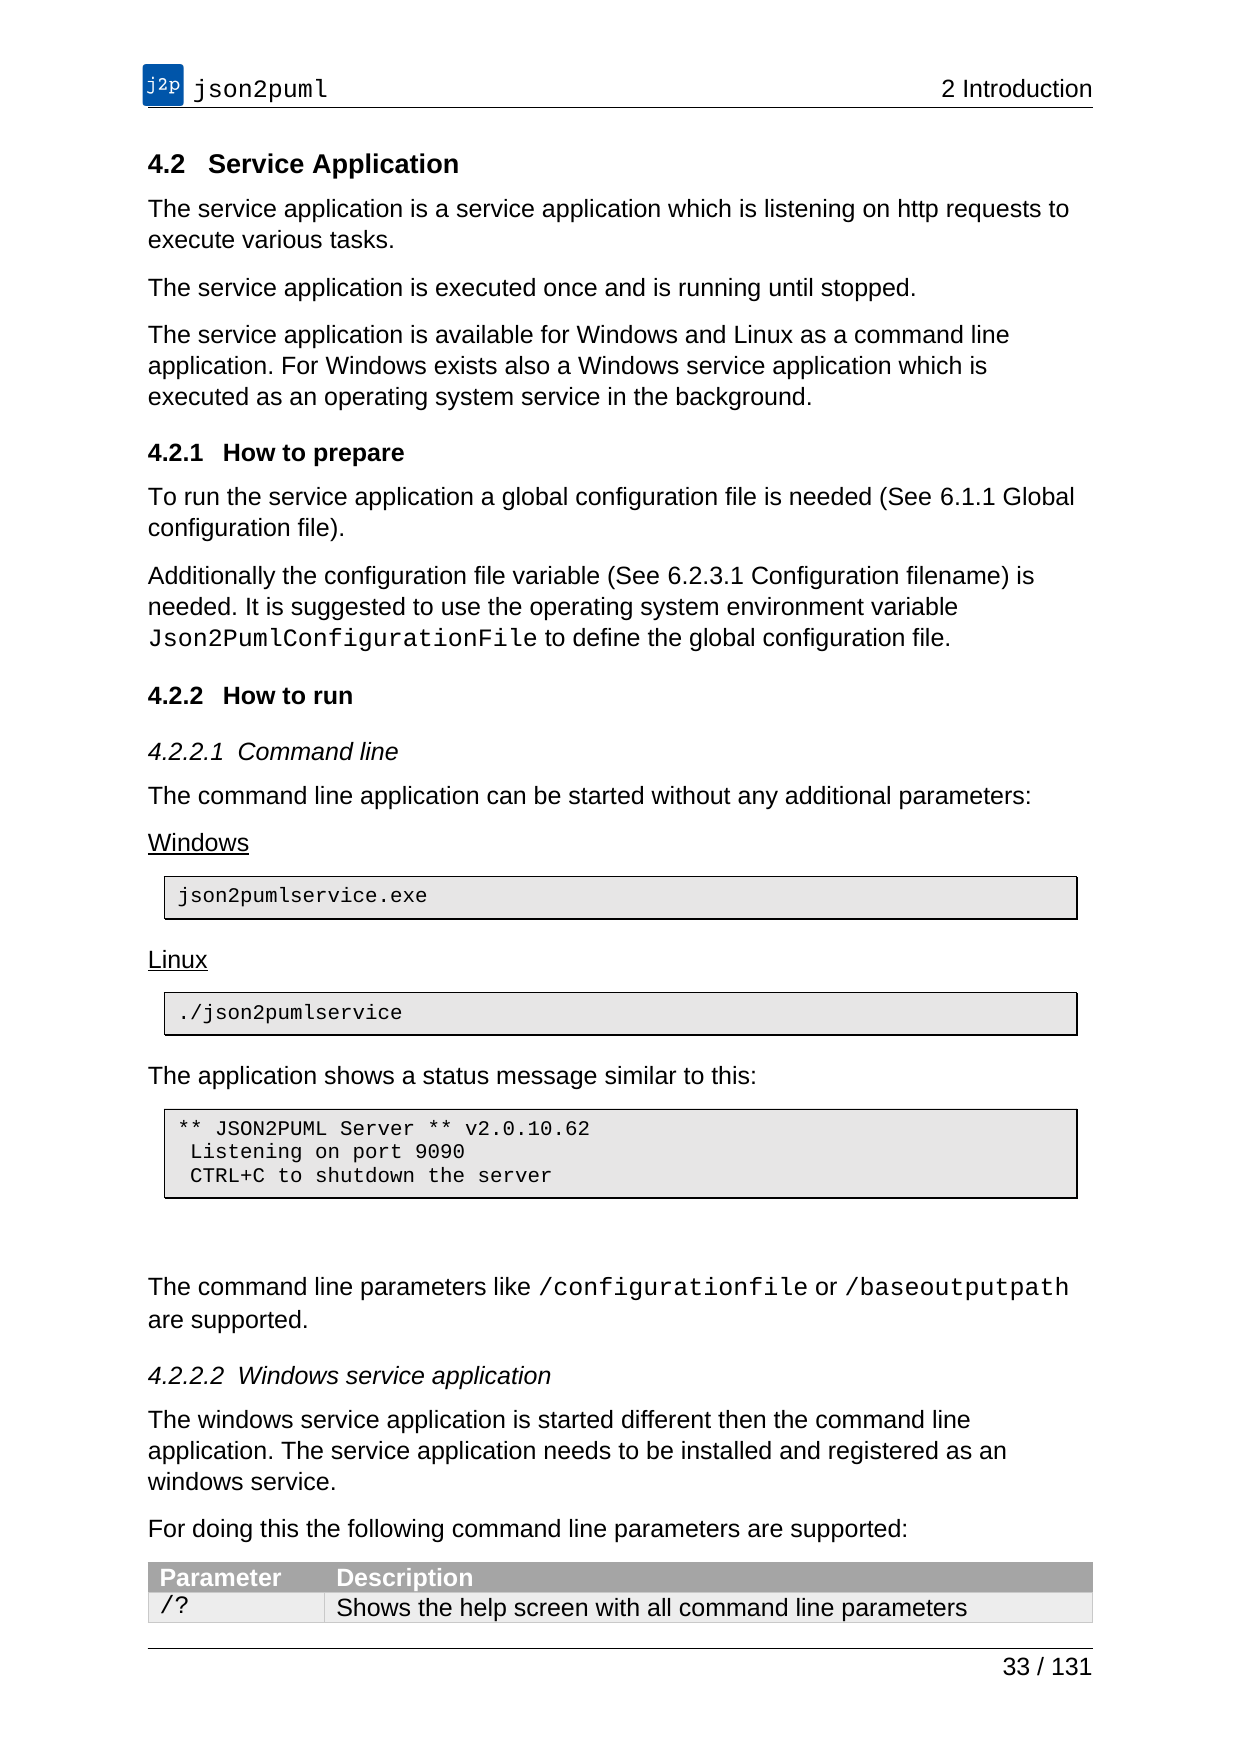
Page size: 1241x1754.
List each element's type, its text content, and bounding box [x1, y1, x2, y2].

text To run the service application a global configuration file is needed (See 6.1.1 Global configuration file). [148, 482, 1093, 542]
table_header Parameter [149, 1563, 324, 1592]
text For doing this the following command line parameters are supported: [148, 1514, 1093, 1543]
subtitle How to run [148, 681, 1093, 710]
subtitle How to prepare [148, 438, 1093, 467]
table_cell /? [149, 1593, 324, 1622]
text CTRL+C to shutdown the server [165, 1156, 1076, 1197]
text The application shows a status message similar to this: [148, 1061, 1093, 1089]
text Linux [148, 944, 1093, 973]
text The windows service application is started different then the command line application. The service application needs to be installed and registered as an windows service. [148, 1405, 1093, 1496]
picture [142, 64, 184, 106]
text json2pumlservice.exe [165, 877, 1076, 918]
text Listening on port 9090 [165, 1132, 1076, 1156]
subtitle Service Application [148, 148, 1093, 179]
text The service application is available for Windows and Linux as a command line application. For Windows exists also a Windows service application which is executed as an operating system service in the background. [148, 320, 1093, 411]
table_cell Shows the help screen with all command line parameters [325, 1593, 1092, 1622]
text The service application is a service application which is listening on http requests to execute various tasks. [148, 194, 1093, 254]
text The command line application can be started without any additional parameters: [148, 781, 1093, 809]
text ** JSON2PUML Server ** v2.0.10.62 [165, 1110, 1076, 1132]
text ./json2pumlservice [165, 993, 1076, 1034]
subtitle Command line [148, 737, 1093, 766]
text The command line parameters like /configurationfile or /baseoutputpath are supported. [148, 1272, 1093, 1334]
text The service application is executed once and is running until stopped. [148, 273, 1093, 301]
table_header Description [325, 1563, 1092, 1592]
text Windows [148, 828, 1093, 857]
subtitle Windows service application [148, 1361, 1093, 1390]
text Additionally the configuration file variable (See 6.2.3.1 Configuration filename) is needed. It is suggested to use the operating system environment variable Json2PumlConfigurationFile to define the global configuration file. [148, 561, 1093, 654]
